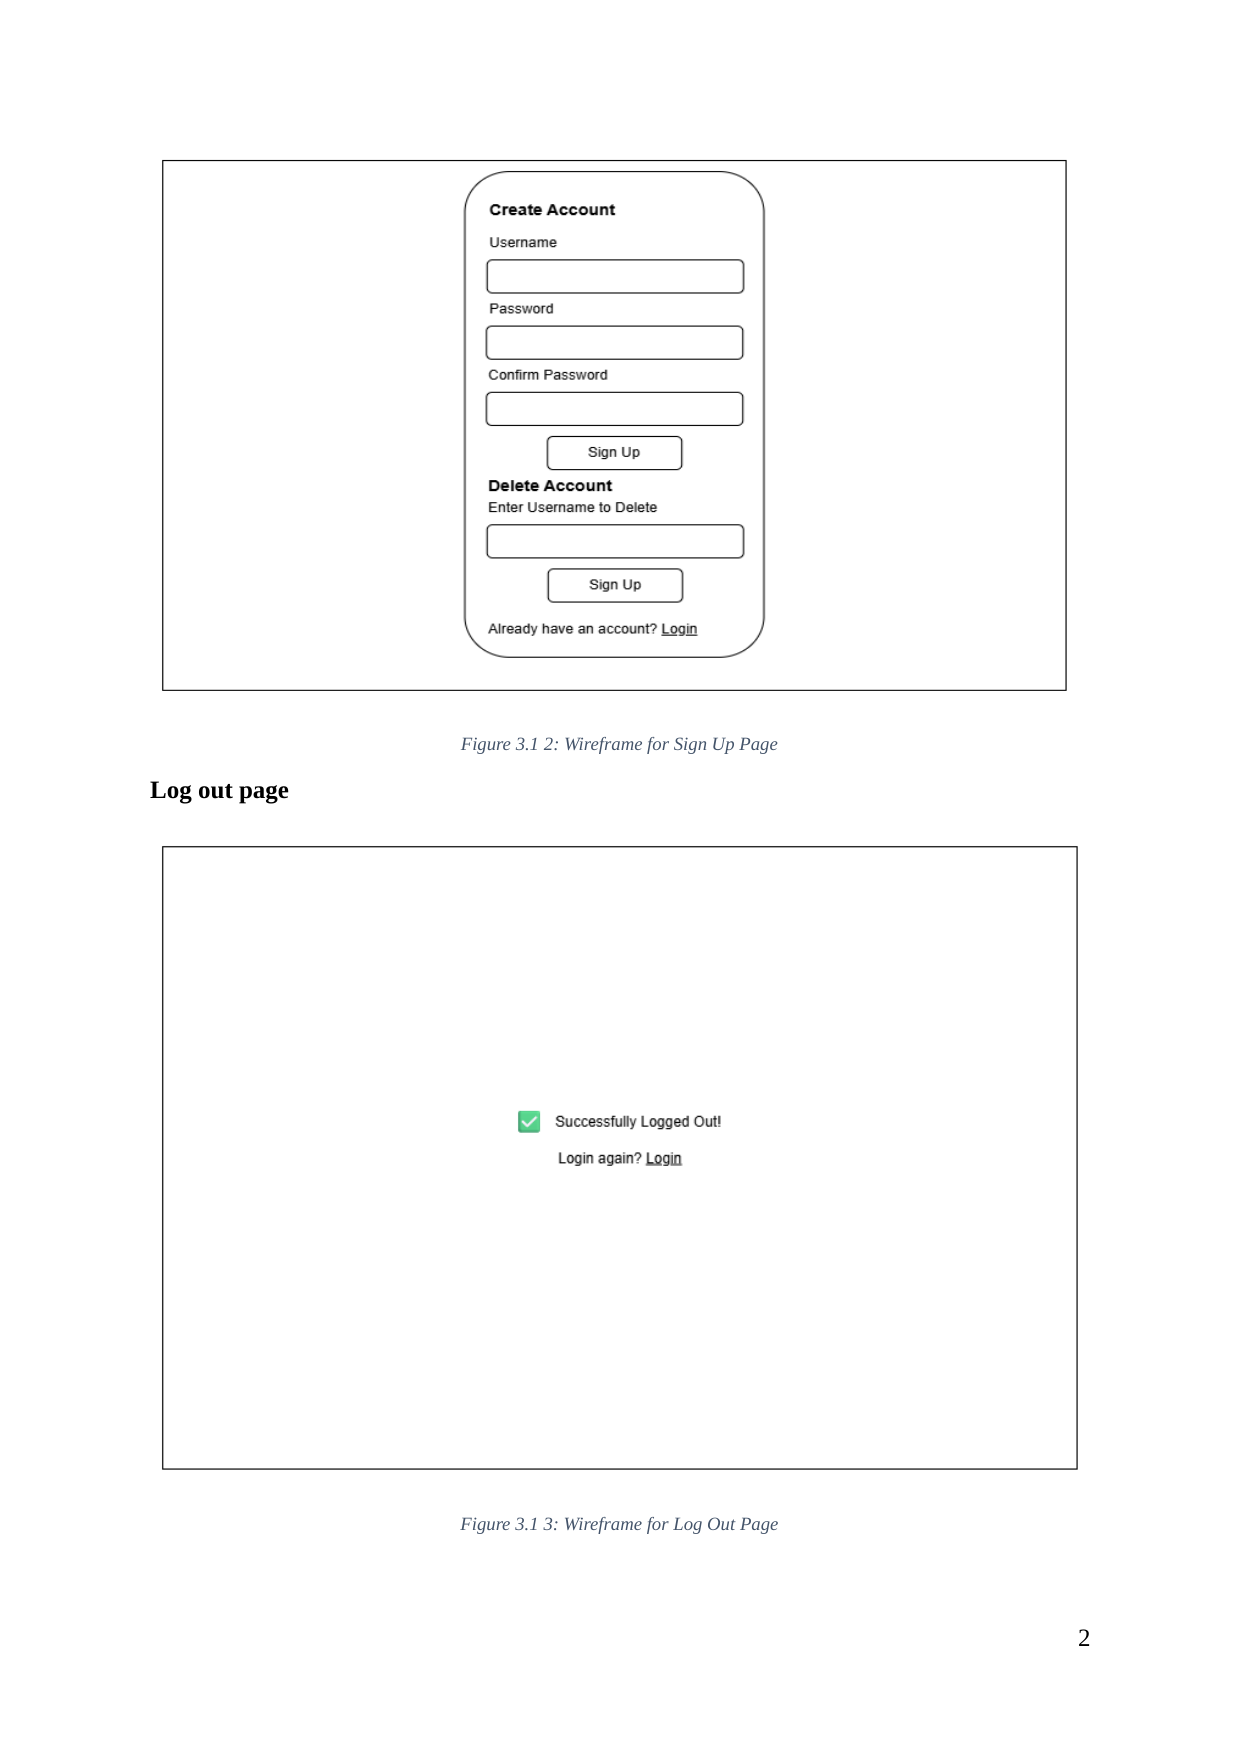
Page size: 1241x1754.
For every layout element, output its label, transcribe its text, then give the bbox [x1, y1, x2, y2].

picture [150, 150, 1079, 702]
picture [150, 834, 1089, 1482]
text Figure 3.1 3: Wireframe for Log Out Page [150, 1513, 1090, 1534]
text Log out page [150, 775, 1090, 804]
text Figure 3.1 2: Wireframe for Sign Up Page [150, 733, 1090, 754]
